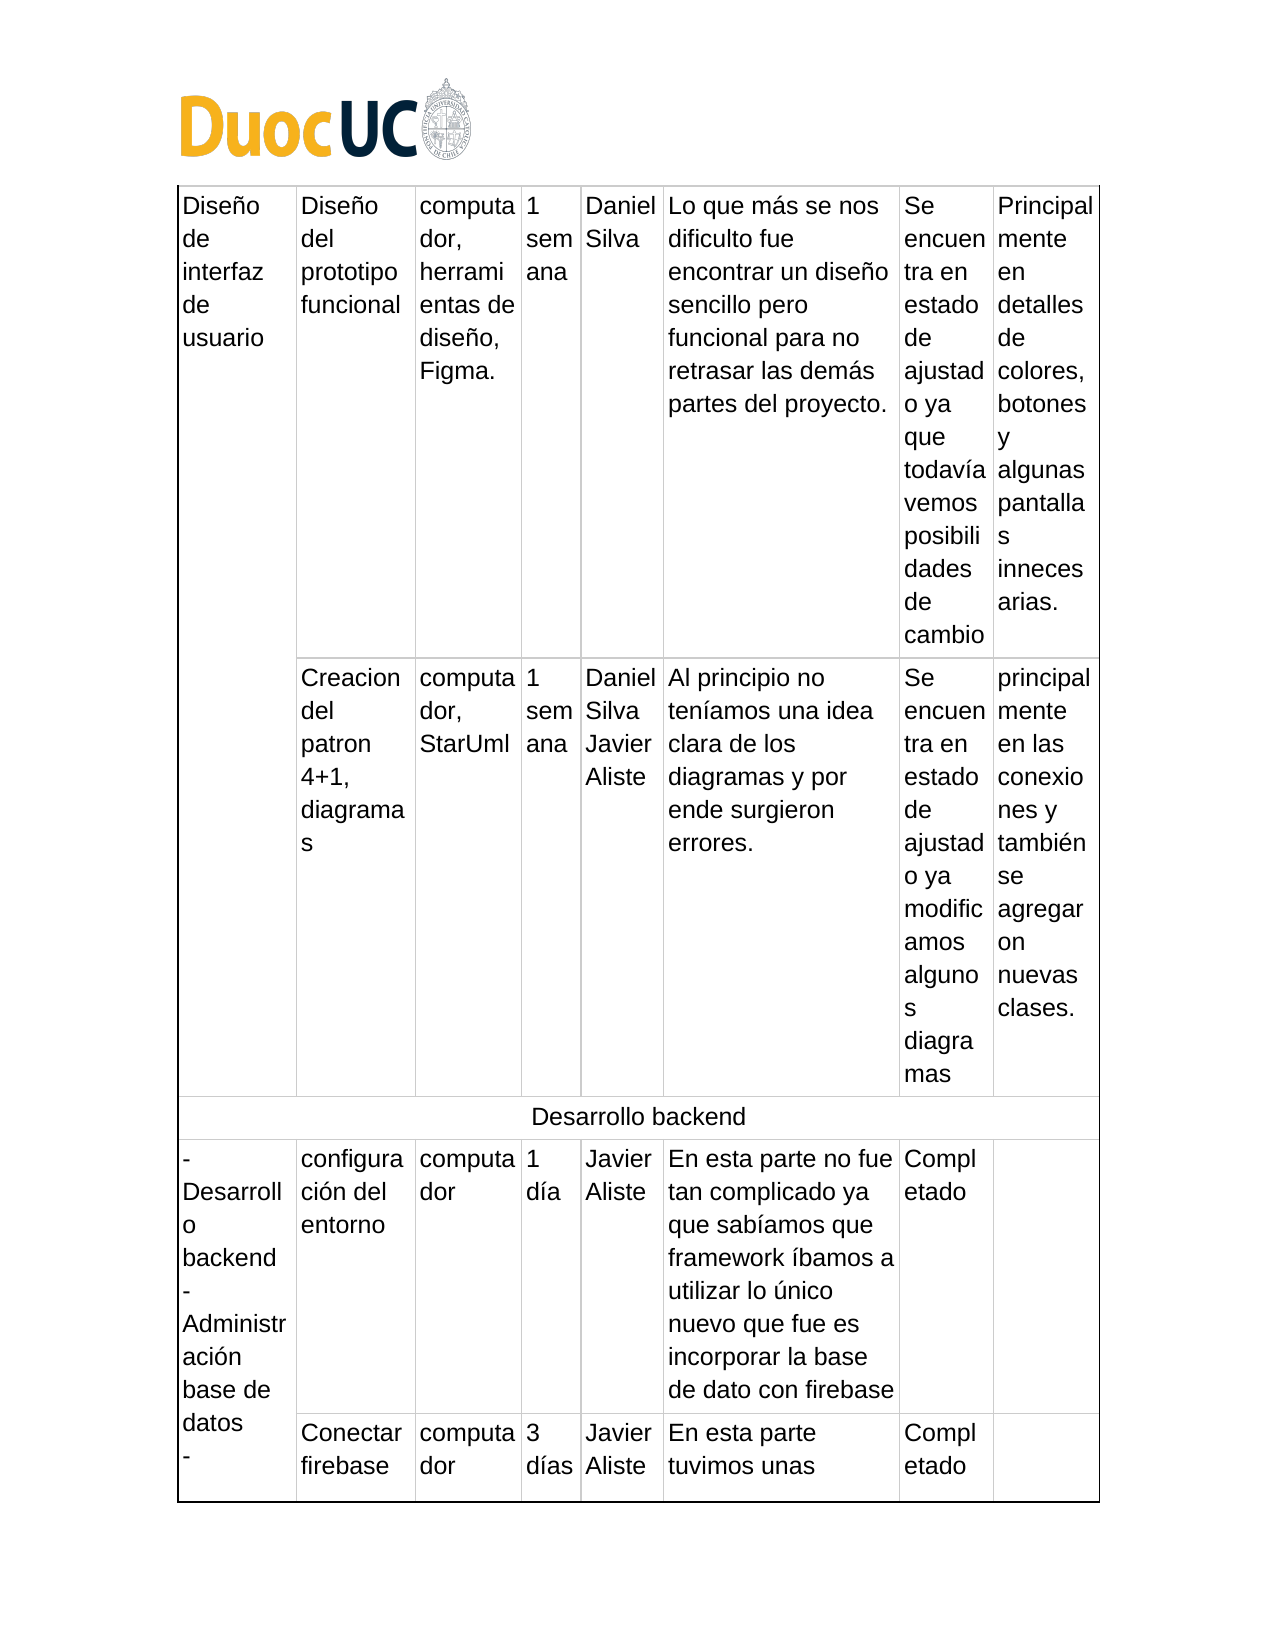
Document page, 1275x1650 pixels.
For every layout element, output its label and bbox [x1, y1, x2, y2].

picture [177, 73, 474, 165]
